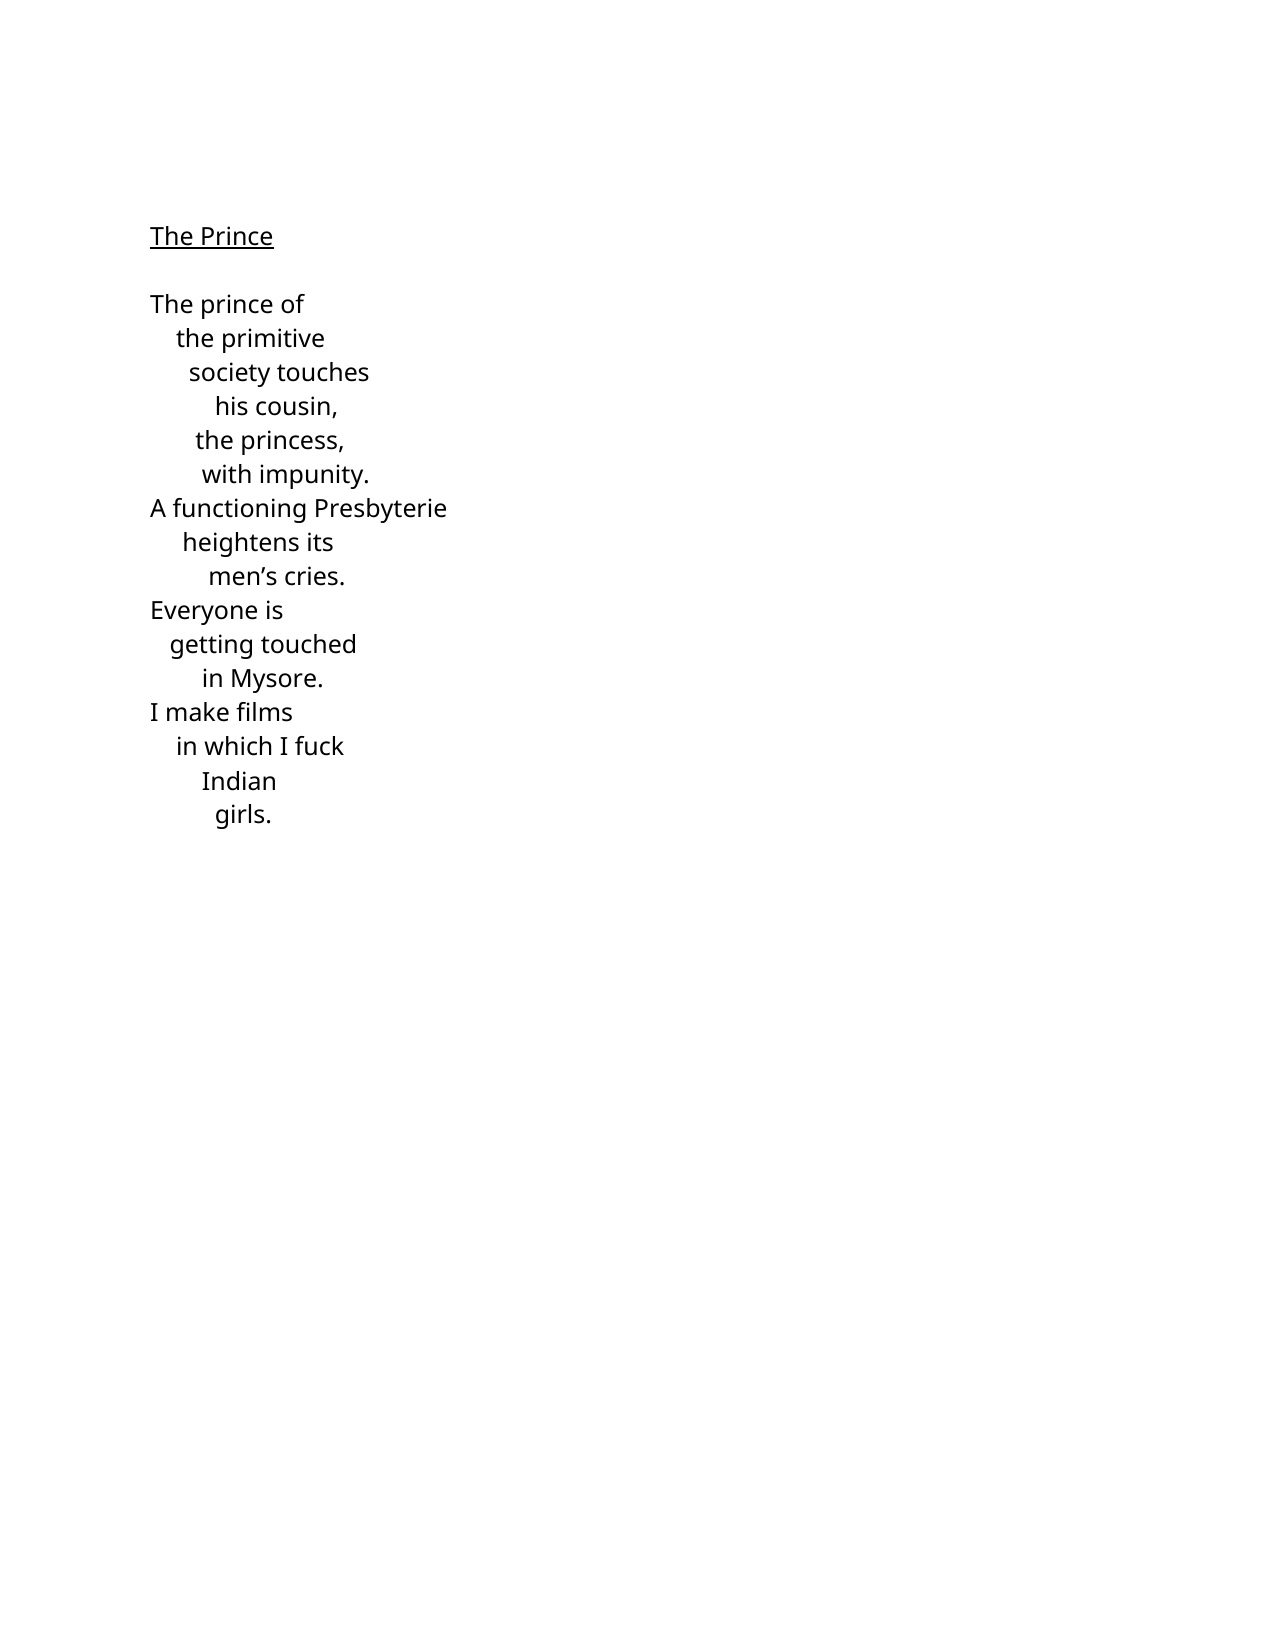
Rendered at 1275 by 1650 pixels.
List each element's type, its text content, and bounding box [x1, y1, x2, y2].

text in which I fuck [150, 729, 1125, 763]
text Everyone is [150, 593, 1125, 627]
text with impunity. [150, 457, 1125, 491]
text getting touched [150, 627, 1125, 661]
text the primitive [150, 320, 1125, 354]
text Indian [150, 763, 1125, 797]
text his cousin, [150, 388, 1125, 422]
text The Prince [150, 218, 1125, 252]
text in Mysore. [150, 661, 1125, 695]
text I make films [150, 695, 1125, 729]
text the princess, [150, 422, 1125, 457]
text men’s cries. [150, 559, 1125, 593]
text society touches [150, 354, 1125, 388]
text A functioning Presbyterie [150, 491, 1125, 525]
text girls. [150, 797, 1125, 831]
text heightens its [150, 525, 1125, 559]
text The prince of [150, 286, 1125, 320]
